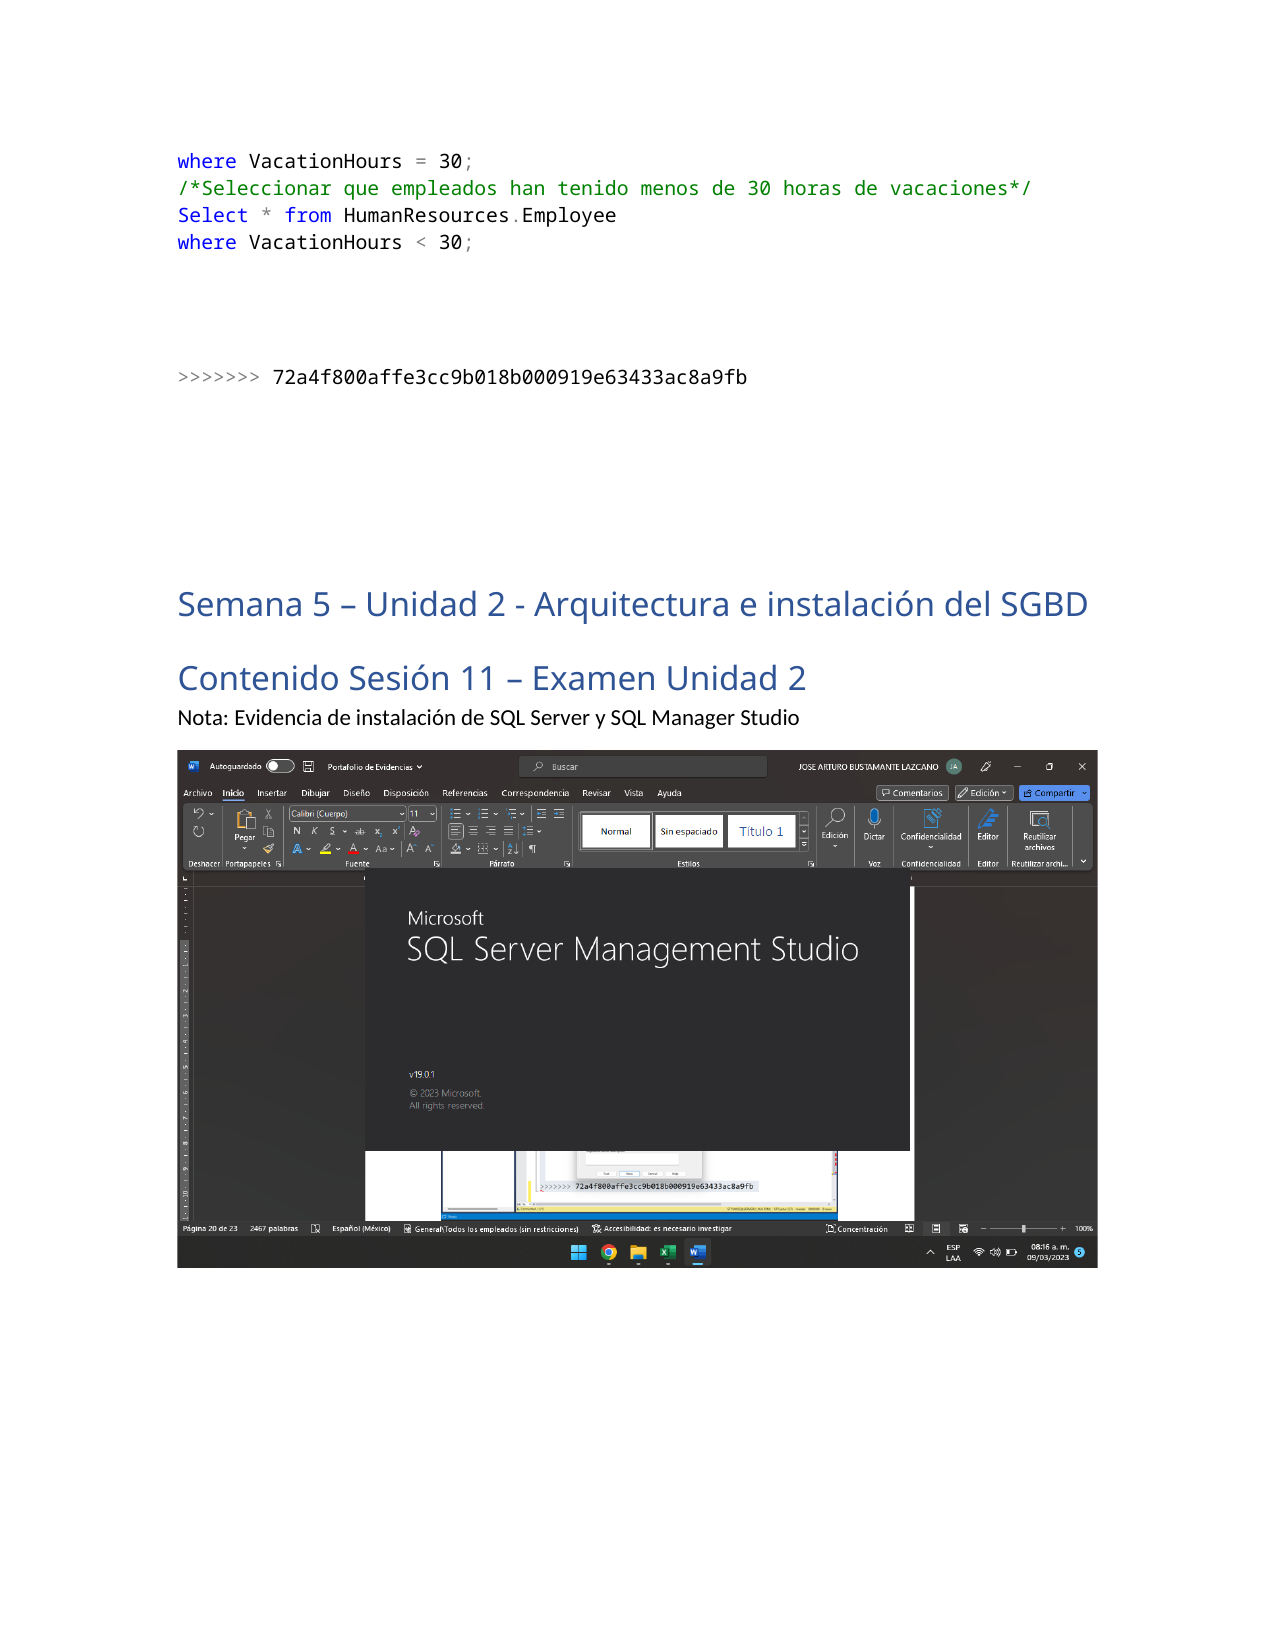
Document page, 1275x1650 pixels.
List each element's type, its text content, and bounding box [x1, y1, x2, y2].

text Select * from HumanResources.Employee [177, 202, 1098, 228]
text where VacationHours < 30; [177, 228, 1098, 256]
text /*Seleccionar que empleados han tenido menos de 30 horas de vacaciones*/ [177, 174, 1098, 202]
text where VacationHours = 30; [177, 148, 1098, 174]
picture [177, 750, 1098, 1268]
text Nota: Evidencia de instalación de SQL Server y SQL Manager Studio [177, 703, 1098, 731]
subtitle Contenido Sesión 11 – Examen Unidad 2 [177, 654, 1098, 700]
text >>>>>>> 72a4f800affe3cc9b018b000919e63433ac8a9fb [177, 363, 1098, 390]
subtitle Semana 5 – Unidad 2 - Arquitectura e instalación del SGBD [177, 581, 1098, 626]
